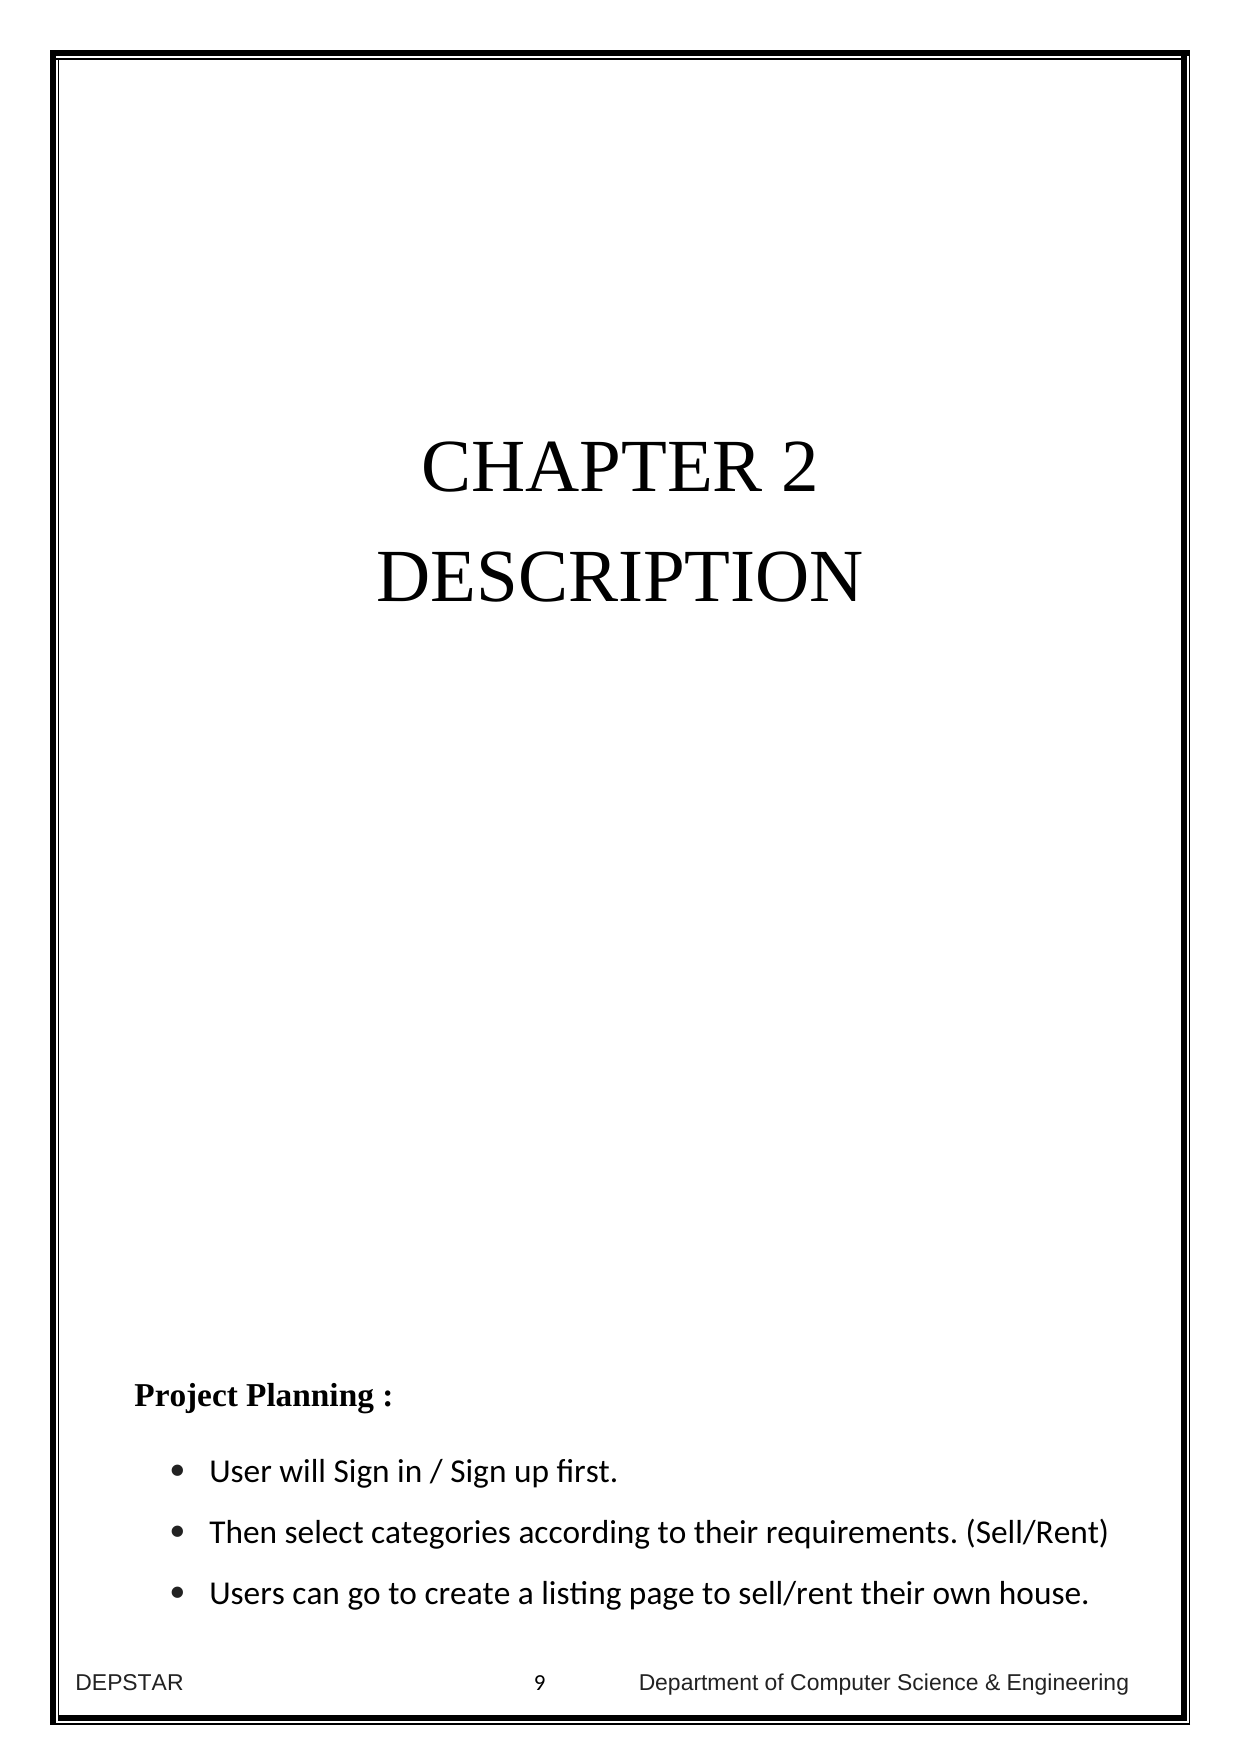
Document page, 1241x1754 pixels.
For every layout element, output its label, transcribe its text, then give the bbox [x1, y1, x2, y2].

list User will Sign in / Sign up first. [172, 1450, 1122, 1491]
text Project Planning : [134, 1376, 1122, 1414]
text DESCRIPTION [75, 531, 1165, 618]
list Users can go to create a listing page to sell/rent their own house. [172, 1572, 1122, 1613]
text CHAPTER 2 [75, 422, 1165, 508]
list Then select categories according to their requirements. (Sell/Rent) [172, 1511, 1122, 1552]
